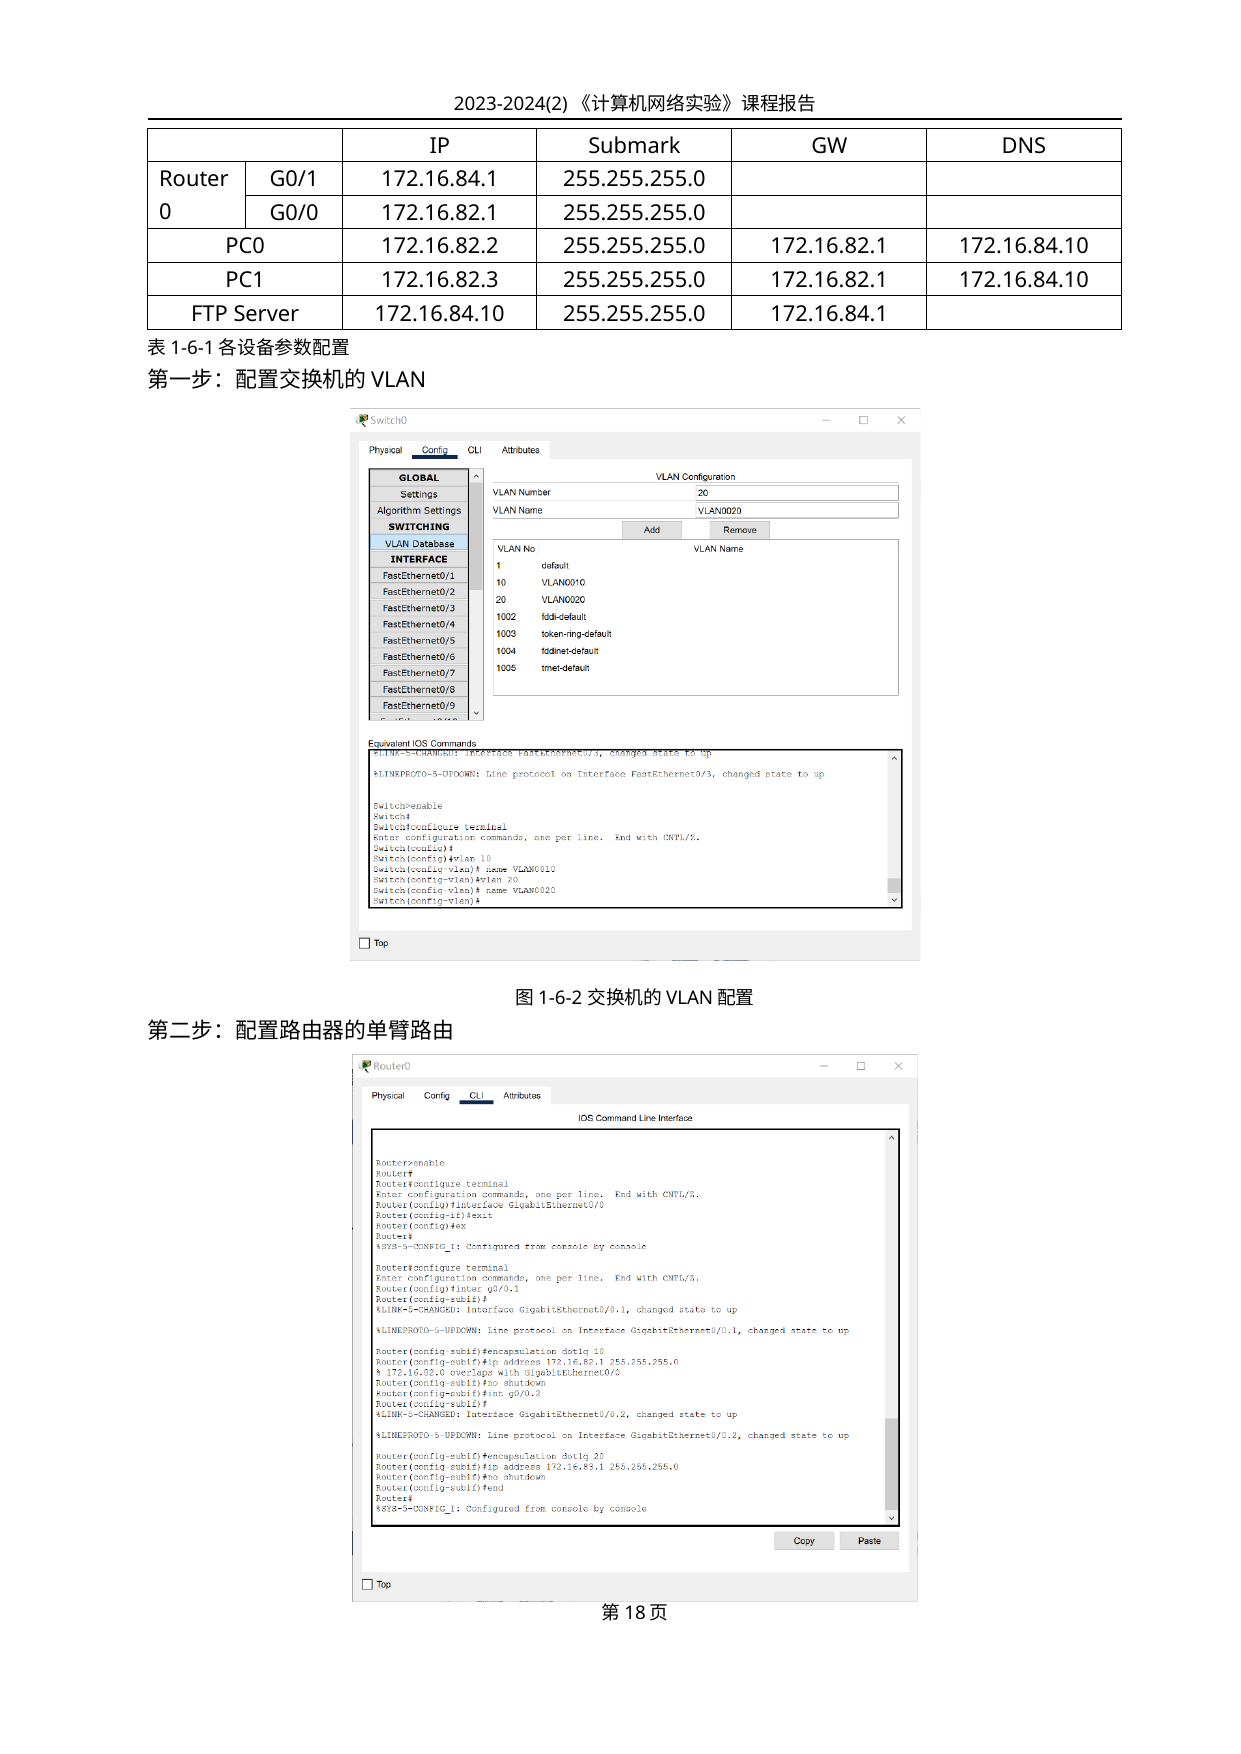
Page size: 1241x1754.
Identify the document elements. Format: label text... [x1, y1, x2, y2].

table_header IP [343, 129, 536, 161]
table_cell 172.16.84.1 [732, 296, 926, 329]
table_cell [732, 196, 926, 228]
table_header GW [732, 129, 926, 161]
table_cell 172.16.84.1 [343, 162, 536, 194]
table_cell 255.255.255.0 [537, 196, 731, 228]
table_cell 255.255.255.0 [537, 296, 731, 329]
table_cell 255.255.255.0 [537, 263, 731, 295]
picture [350, 408, 921, 961]
table_cell [732, 162, 926, 194]
table_cell G0/1 [246, 162, 342, 194]
table_cell FTP Server [148, 296, 342, 329]
table_cell Router 0 [148, 162, 245, 228]
picture [352, 1054, 918, 1602]
table_cell PC1 [148, 263, 342, 295]
table_cell [927, 162, 1121, 194]
table_cell 172.16.84.10 [927, 263, 1121, 295]
table_cell G0/0 [246, 196, 342, 228]
table_cell 172.16.84.10 [343, 296, 536, 329]
table_cell 172.16.84.10 [927, 229, 1121, 262]
text 表1-6-1各设备参数配置 [148, 330, 1122, 362]
table_header Submark [537, 129, 731, 161]
table_cell [927, 296, 1121, 329]
table_header [148, 129, 342, 161]
text 第一步：配置交换机的VLAN [148, 362, 1122, 395]
table_header DNS [927, 129, 1121, 161]
table_cell PC0 [148, 229, 342, 262]
table_cell 172.16.82.1 [732, 229, 926, 262]
table_cell 172.16.82.3 [343, 263, 536, 295]
table_cell [927, 196, 1121, 228]
table_cell 172.16.82.1 [343, 196, 536, 228]
text 第二步：配置路由器的单臂路由 [148, 1012, 1122, 1045]
table_cell 255.255.255.0 [537, 162, 731, 194]
table_cell 255.255.255.0 [537, 229, 731, 262]
table_cell 172.16.82.1 [732, 263, 926, 295]
table_cell 172.16.82.2 [343, 229, 536, 262]
